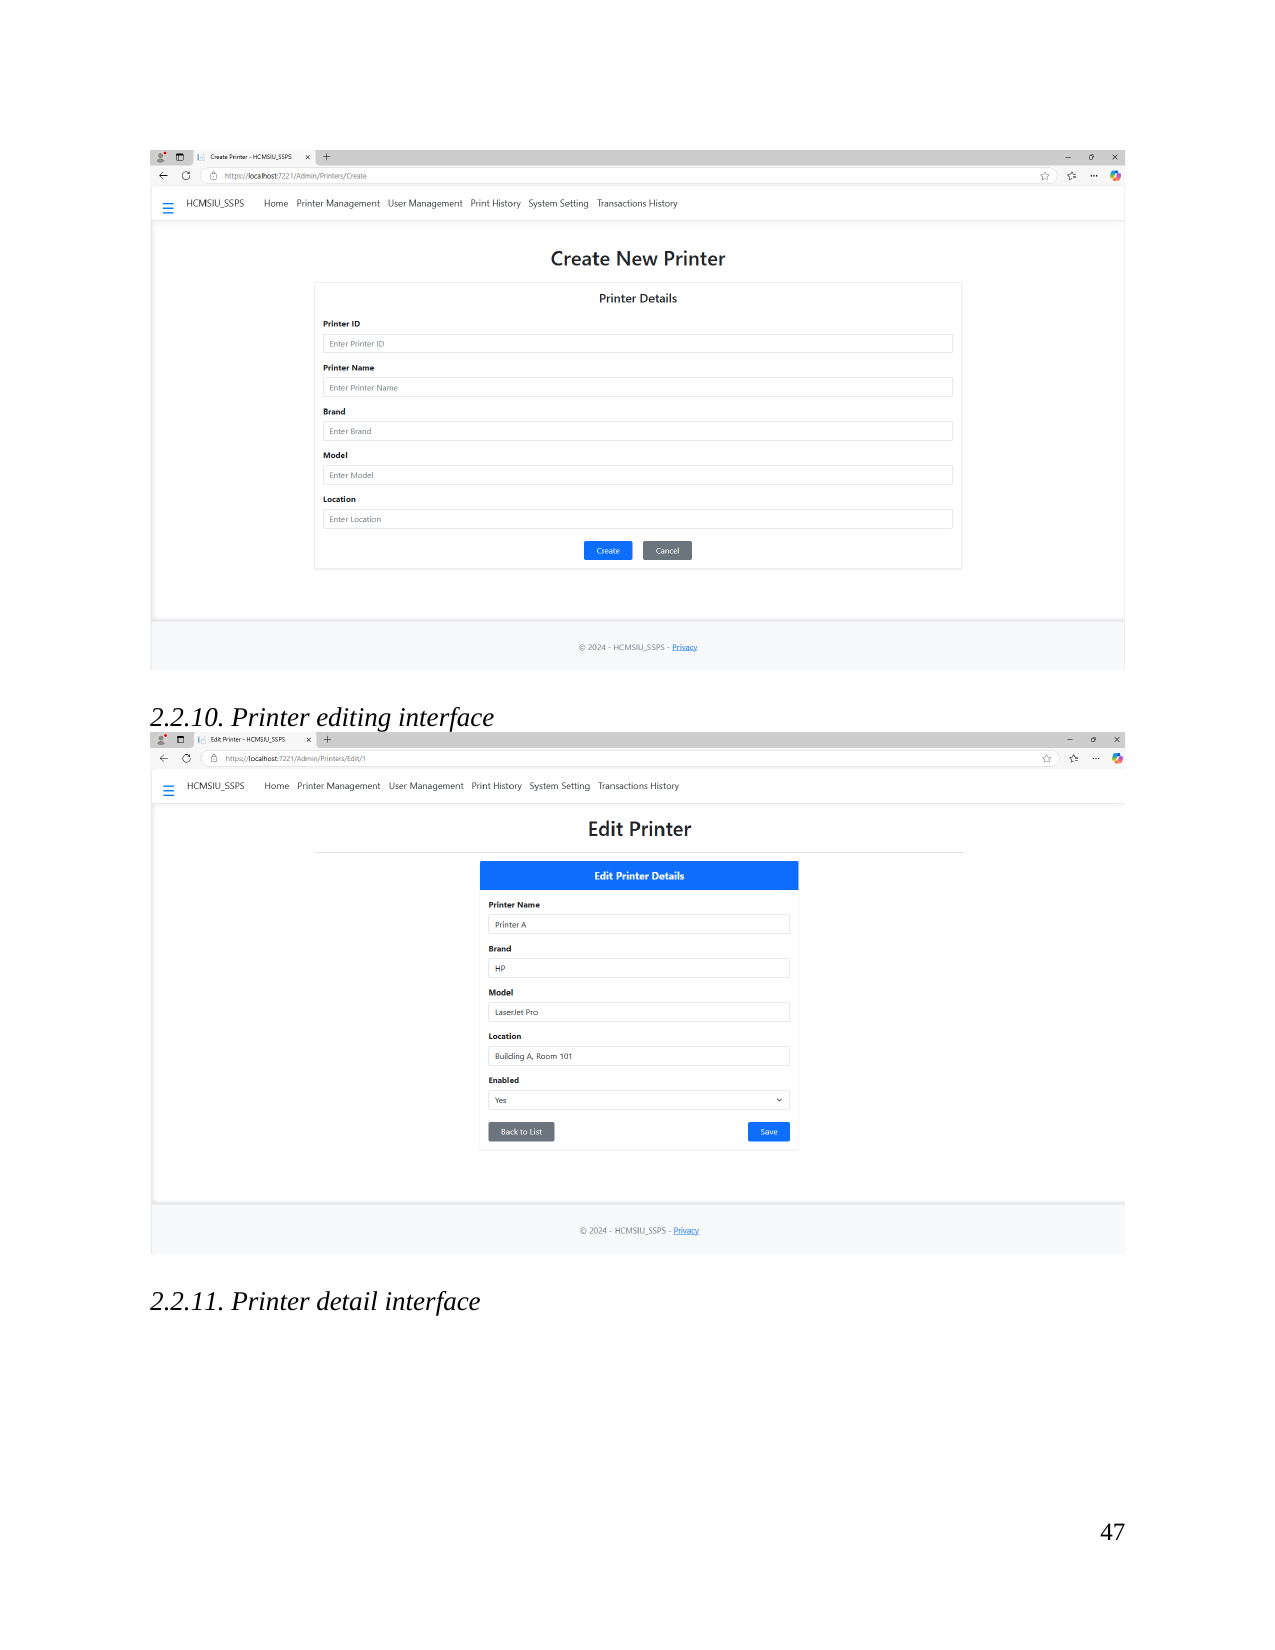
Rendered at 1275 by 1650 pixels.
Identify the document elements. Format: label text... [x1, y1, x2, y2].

picture [150, 732, 1125, 1254]
text 2.2.11. Printer detail interface [150, 1285, 1125, 1316]
text 2.2.10. Printer editing interface [150, 701, 1125, 732]
picture [150, 150, 1125, 670]
